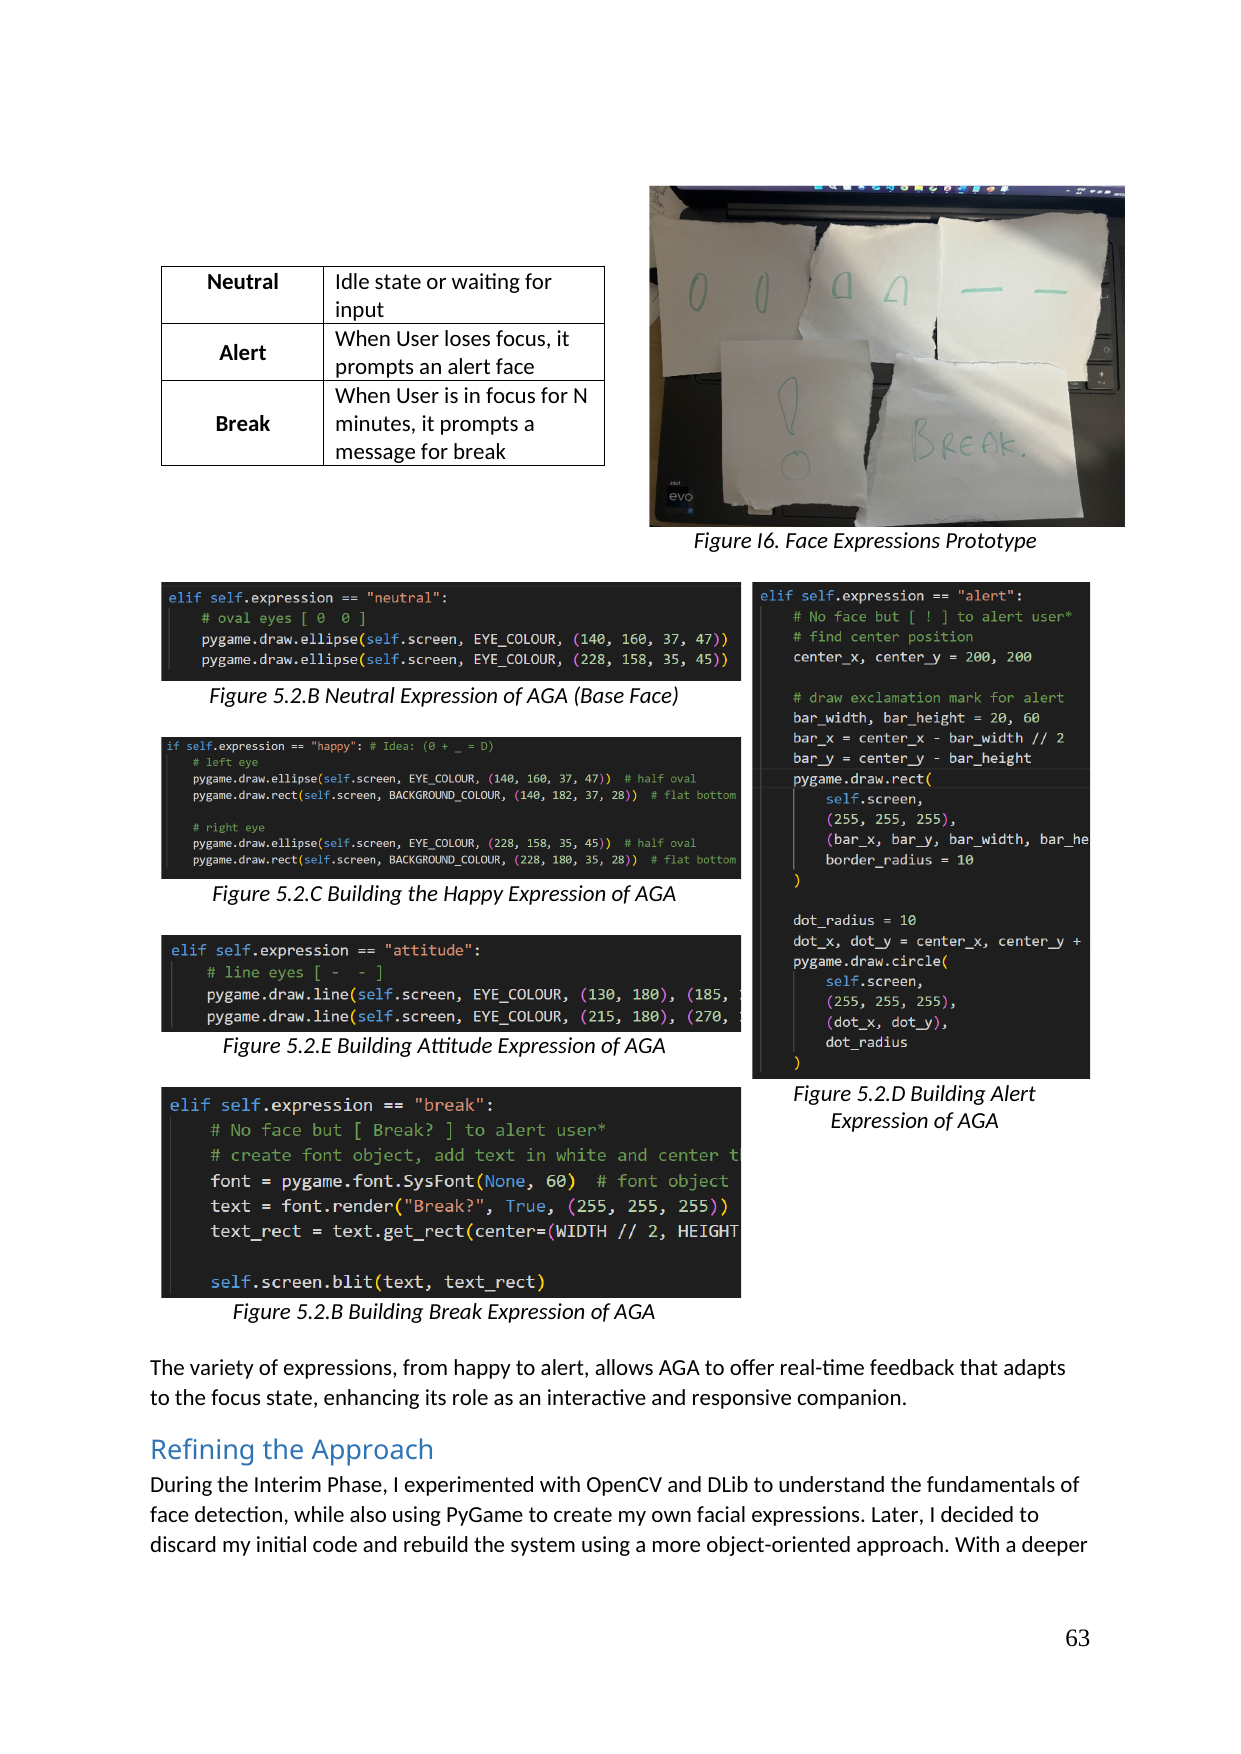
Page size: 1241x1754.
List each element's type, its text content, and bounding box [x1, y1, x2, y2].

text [150, 1470, 1090, 1558]
picture [161, 737, 742, 879]
picture [161, 1087, 742, 1298]
text The variety of expressions, from happy to alert, allows AGA to offer real-time feedback that adapts to the focus state, enhancing its role as an interactive and responsive companion. [150, 1353, 1090, 1411]
picture [161, 582, 742, 681]
table_cell Figure 5.2.D Building Alert Expression of AGA [741, 583, 1090, 1353]
subtitle Refining the Approach [150, 1430, 1090, 1467]
picture [650, 186, 1124, 527]
picture [752, 582, 1091, 1079]
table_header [643, 150, 1090, 583]
picture [161, 935, 742, 1032]
table_cell Figure 5.2.B Neutral Expression of AGA (Base Face) Figure 5.2.C Building the Happy Expression of AGA Figure 5.2.E Building Attitude Expression of AGA Figure 5.2.B Building Break Expression of AGA [150, 583, 741, 1353]
table_header [150, 150, 643, 583]
